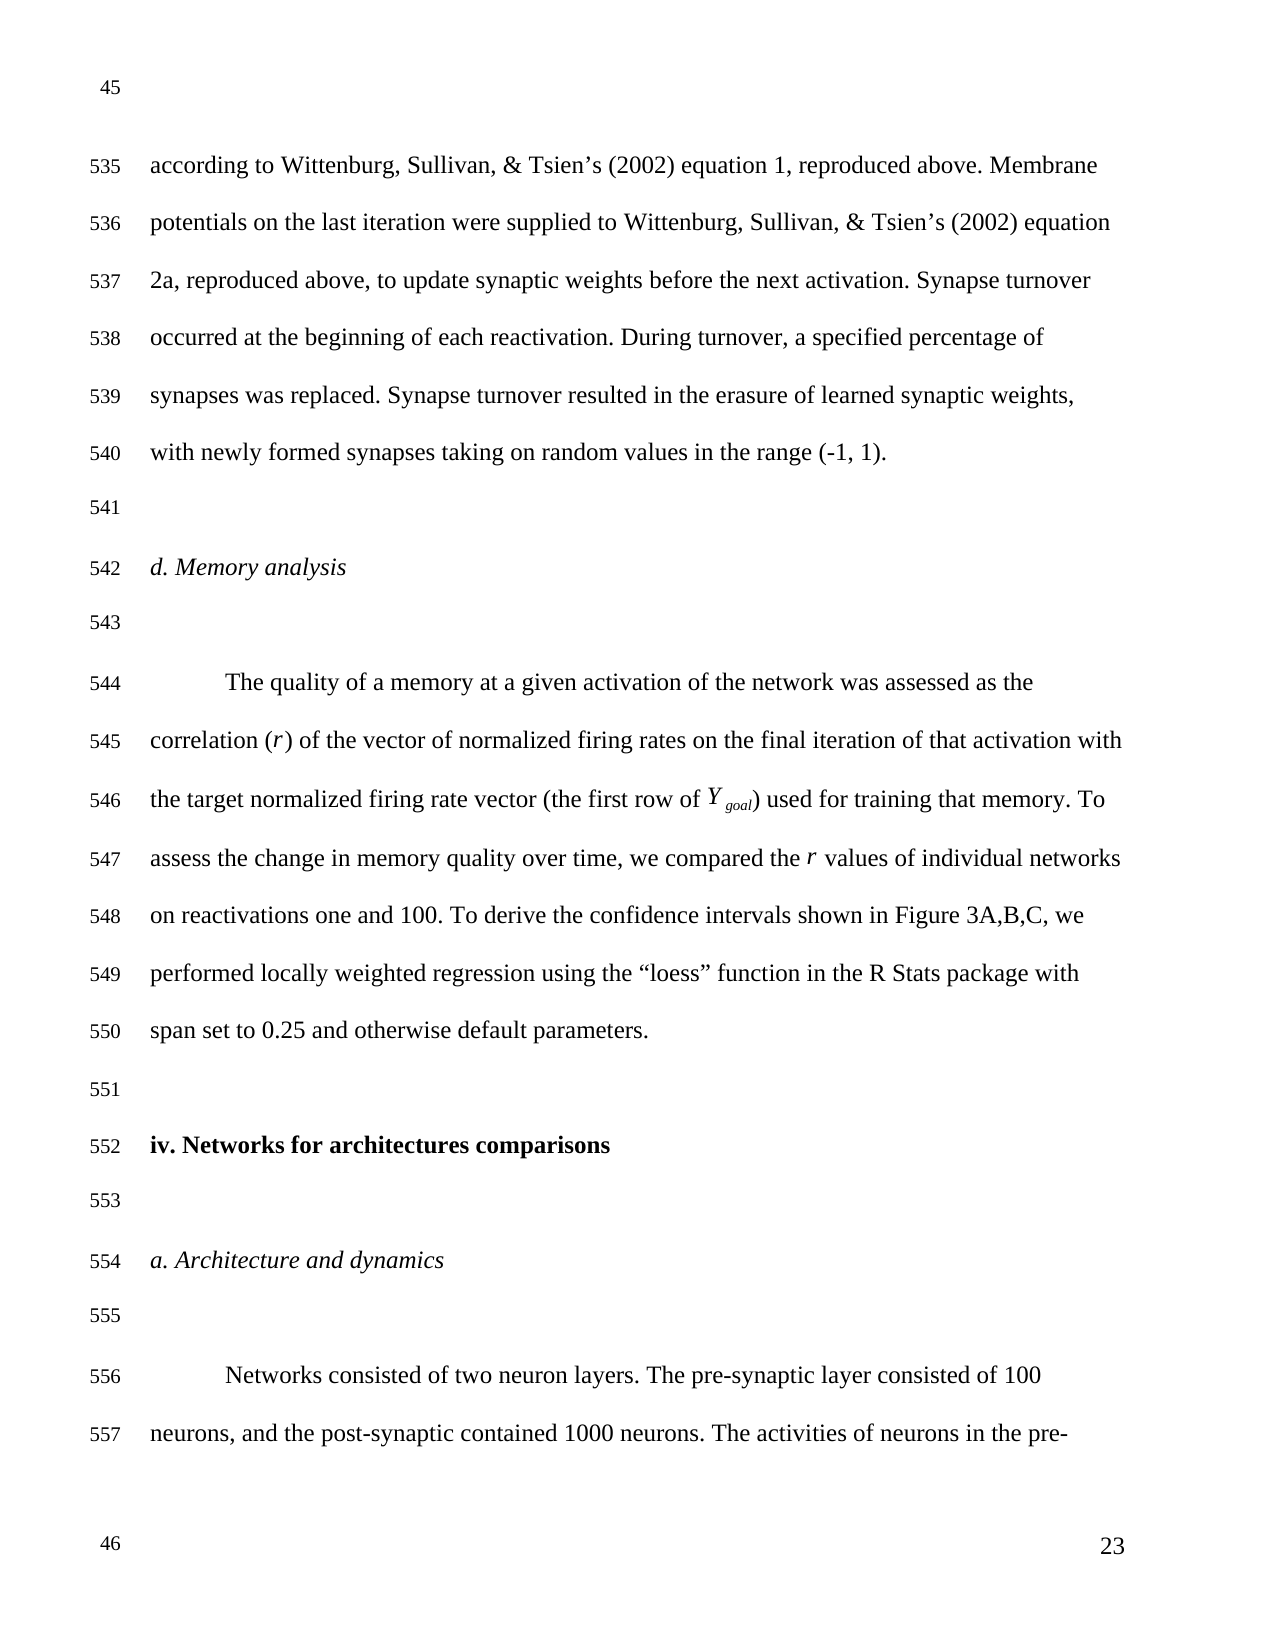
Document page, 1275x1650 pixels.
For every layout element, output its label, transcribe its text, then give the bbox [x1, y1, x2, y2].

text The quality of a memory at a given activation of the network was assessed as the correlation () of the vector of normalized firing rates on the final iteration of that activation with the target normalized firing rate vector (the first row of ) used for training that memory. To assess the change in memory quality over time, we compared the values of individual networks on reactivations one and 100. To derive the confidence intervals shown in Figure 3A,B,C, we performed locally weighted regression using the “loess” function in the R Stats package with span set to 0.25 and otherwise default parameters. [150, 667, 1125, 1044]
text a. Architecture and dynamics [150, 1245, 1125, 1274]
text iv. Networks for architectures comparisons [150, 1130, 1125, 1159]
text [150, 1360, 1125, 1446]
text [150, 150, 1125, 466]
text d. Memory analysis [150, 552, 1125, 581]
